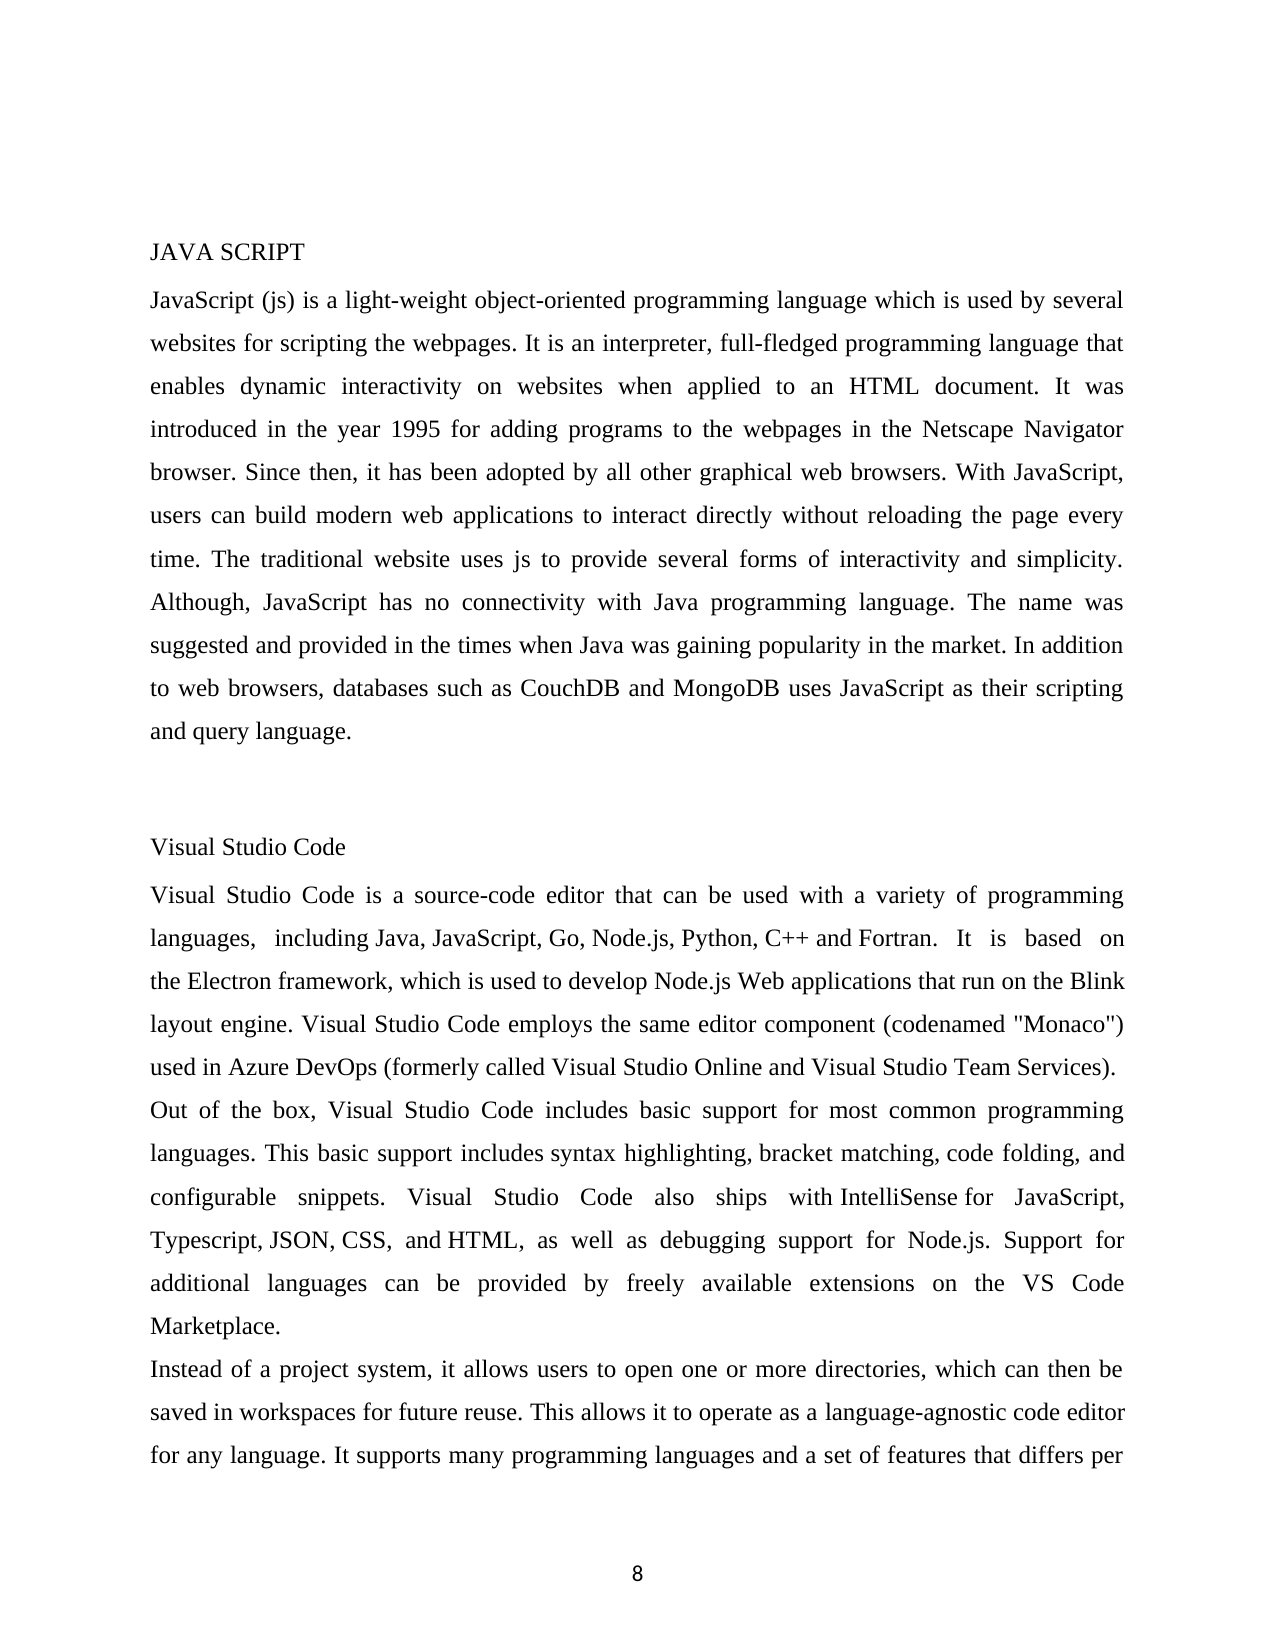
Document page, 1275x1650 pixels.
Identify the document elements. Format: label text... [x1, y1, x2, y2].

text Out of the box, Visual Studio Code includes basic support for most common programming languages. This basic support includes syntax highlighting, bracket matching, code folding, and configurable snippets. Visual Studio Code also ships with IntelliSense for JavaScript, Typescript, JSON, CSS, and HTML, as well as debugging support for Node.js. Support for additional languages can be provided by freely available extensions on the VS Code Marketplace. [150, 1095, 1125, 1340]
text Visual Studio Code is a source-code editor that can be used with a variety of programming languages, including Java, JavaScript, Go, Node.js, Python, C++ and Fortran. It is based on the Electron framework, which is used to develop Node.js Web applications that run on the Blink layout engine. Visual Studio Code employs the same editor component (codenamed "Monaco") used in Azure DevOps (formerly called Visual Studio Online and Visual Studio Team Services). [150, 880, 1125, 1081]
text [150, 1354, 1125, 1469]
text JavaScript (js) is a light-weight object-oriented programming language which is used by several websites for scripting the webpages. It is an interpreter, full-fledged programming language that enables dynamic interactivity on websites when applied to an HTML document. It was introduced in the year 1995 for adding programs to the webpages in the Netscape Navigator browser. Since then, it has been adopted by all other graphical web browsers. With JavaScript, users can build modern web applications to interact directly without reloading the page every time. The traditional website uses js to provide several forms of interactivity and simplicity. Although, JavaScript has no connectivity with Java programming language. The name was suggested and provided in the times when Java was gaining popularity in the market. In addition to web browsers, databases such as CouchDB and MongoDB uses JavaScript as their scripting and query language. [150, 285, 1125, 745]
text JAVA SCRIPT [150, 237, 1125, 266]
text Visual Studio Code [150, 832, 1125, 861]
